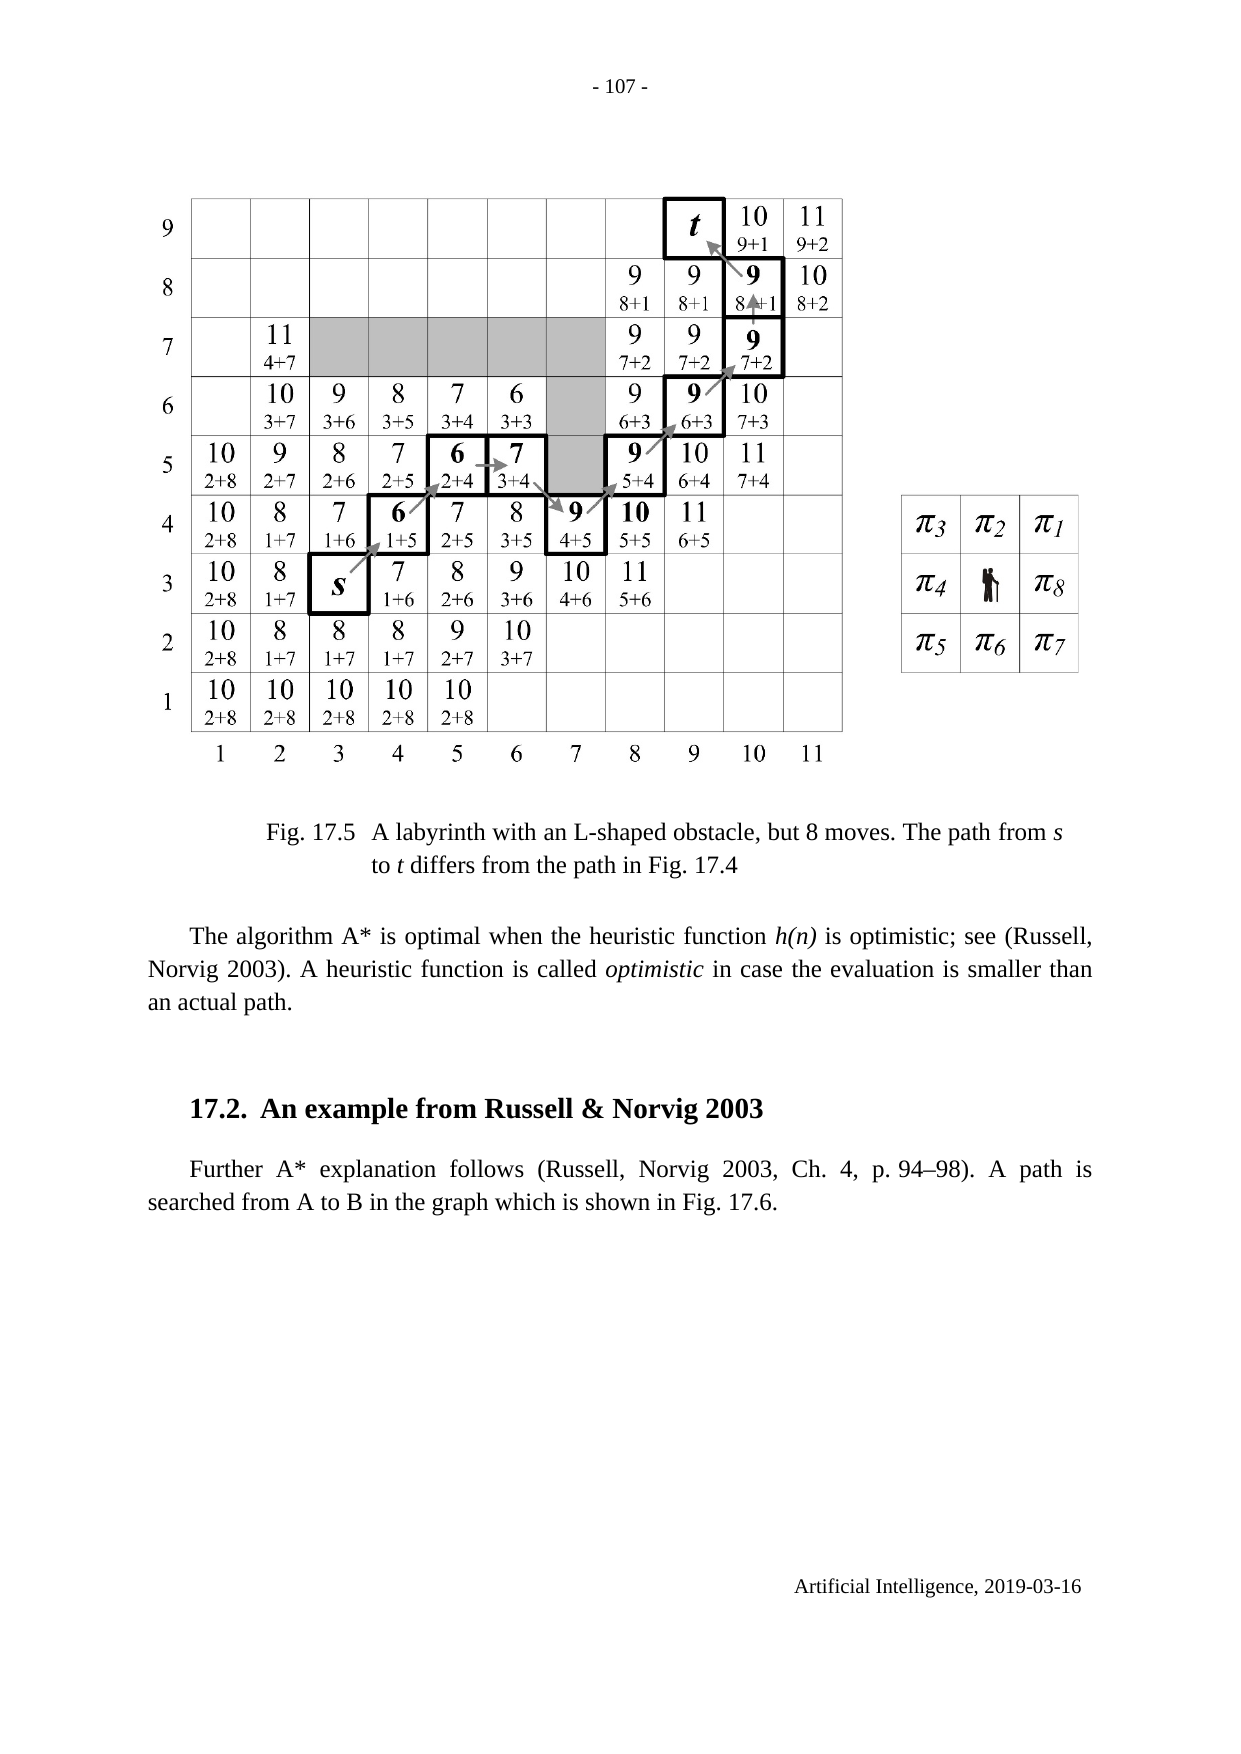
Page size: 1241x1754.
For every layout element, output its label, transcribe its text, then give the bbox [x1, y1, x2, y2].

text Fig. 17.5 A labyrinth with an L-shaped obstacle, but 8 moves. The path from s to t differs from the path in Fig. 17.4 [266, 817, 1063, 879]
picture [162, 195, 1079, 769]
text The algorithm A* is optimal when the heuristic function h(n) is optimistic; see (Russell, Norvig 2003). A heuristic function is called optimistic in case the evaluation is smaller than an actual path. [148, 921, 1092, 1016]
text Further A* explanation follows (Russell, Norvig 2003, Ch. 4, p. 94–98). A path is searched from A to B in the graph which is shown in Fig. 17.6. [148, 1154, 1092, 1216]
subtitle An example from Russell & Norvig 2003 [189, 1091, 1092, 1124]
